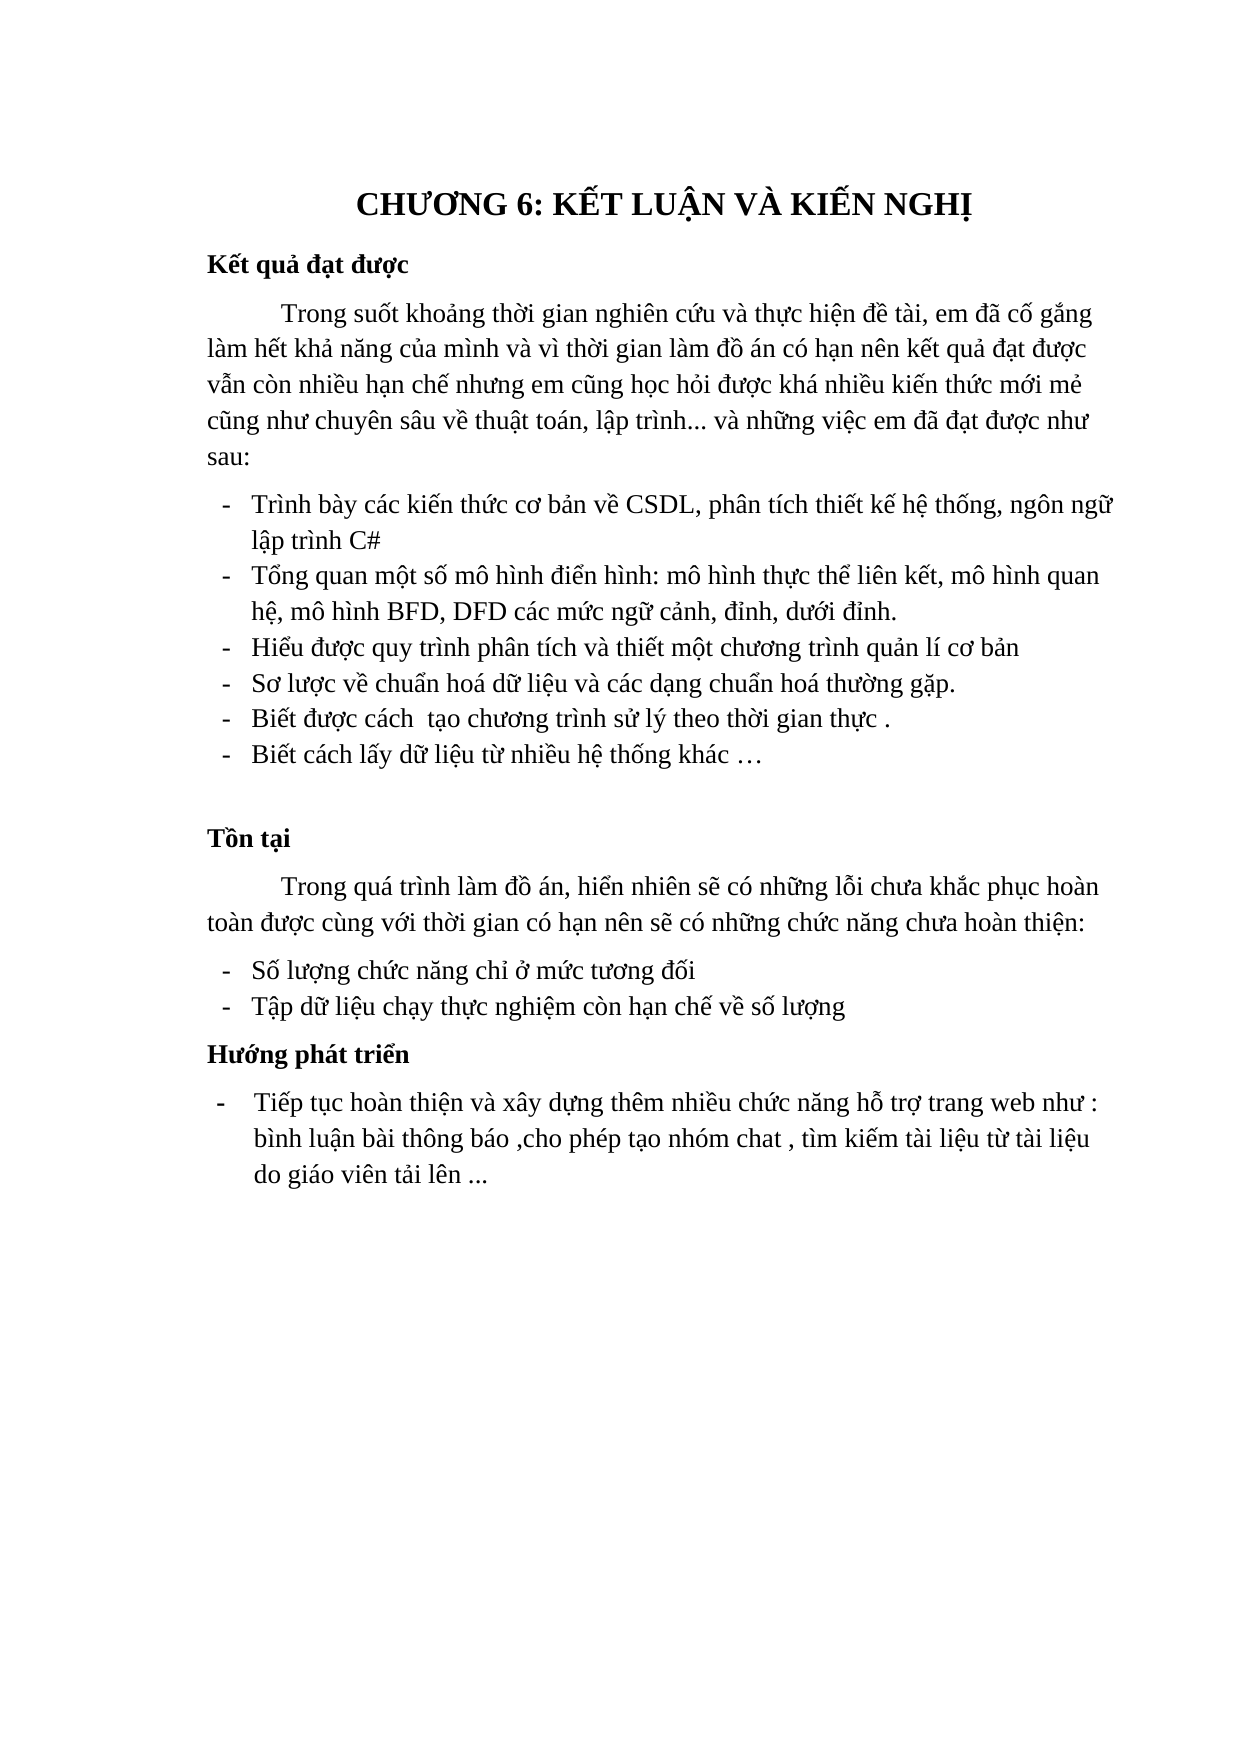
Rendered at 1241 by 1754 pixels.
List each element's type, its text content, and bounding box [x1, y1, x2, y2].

list Hiểu được quy trình phân tích và thiết một chương trình quản lí cơ bản [222, 631, 1122, 662]
list Biết được cách tạo chương trình sử lý theo thời gian thực . [222, 702, 1122, 733]
list Tập dữ liệu chạy thực nghiệm còn hạn chế về số lượng [222, 990, 1122, 1021]
list Tiếp tục hoàn thiện và xây dựng thêm nhiều chức năng hỗ trợ trang web như : bình luận bài thông báo ,cho phép tạo nhóm chat , tìm kiếm tài liệu từ tài liệu do giáo viên tải lên ... [216, 1086, 1122, 1189]
text CHƯƠNG 6: KẾT LUẬN VÀ KIẾN NGHỊ [207, 184, 1122, 222]
text Trong suốt khoảng thời gian nghiên cứu và thực hiện đề tài, em đã cố gắng làm hết khả năng của mình và vì thời gian làm đồ án có hạn nên kết quả đạt được vẫn còn nhiều hạn chế nhưng em cũng học hỏi được khá nhiều kiến thức mới mẻ cũng như chuyên sâu về thuật toán, lập trình... và những việc em đã đạt được như sau: [207, 297, 1122, 471]
list Tổng quan một số mô hình điển hình: mô hình thực thể liên kết, mô hình quan hệ, mô hình BFD, DFD các mức ngữ cảnh, đỉnh, dưới đỉnh. [222, 559, 1122, 626]
list Sơ lược về chuẩn hoá dữ liệu và các dạng chuẩn hoá thường gặp. [222, 667, 1122, 698]
text Kết quả đạt được [207, 249, 1122, 280]
text Trong quá trình làm đồ án, hiển nhiên sẽ có những lỗi chưa khắc phục hoàn toàn được cùng với thời gian có hạn nên sẽ có những chức năng chưa hoàn thiện: [207, 870, 1122, 937]
list Trình bày các kiến thức cơ bản về CSDL, phân tích thiết kế hệ thống, ngôn ngữ lập trình C# [222, 488, 1122, 555]
list Biết cách lấy dữ liệu từ nhiều hệ thống khác … [222, 738, 1122, 769]
list Số lượng chức năng chỉ ở mức tương đối [222, 954, 1122, 985]
text Tồn tại [207, 822, 1122, 853]
text Hướng phát triển [207, 1038, 1122, 1069]
